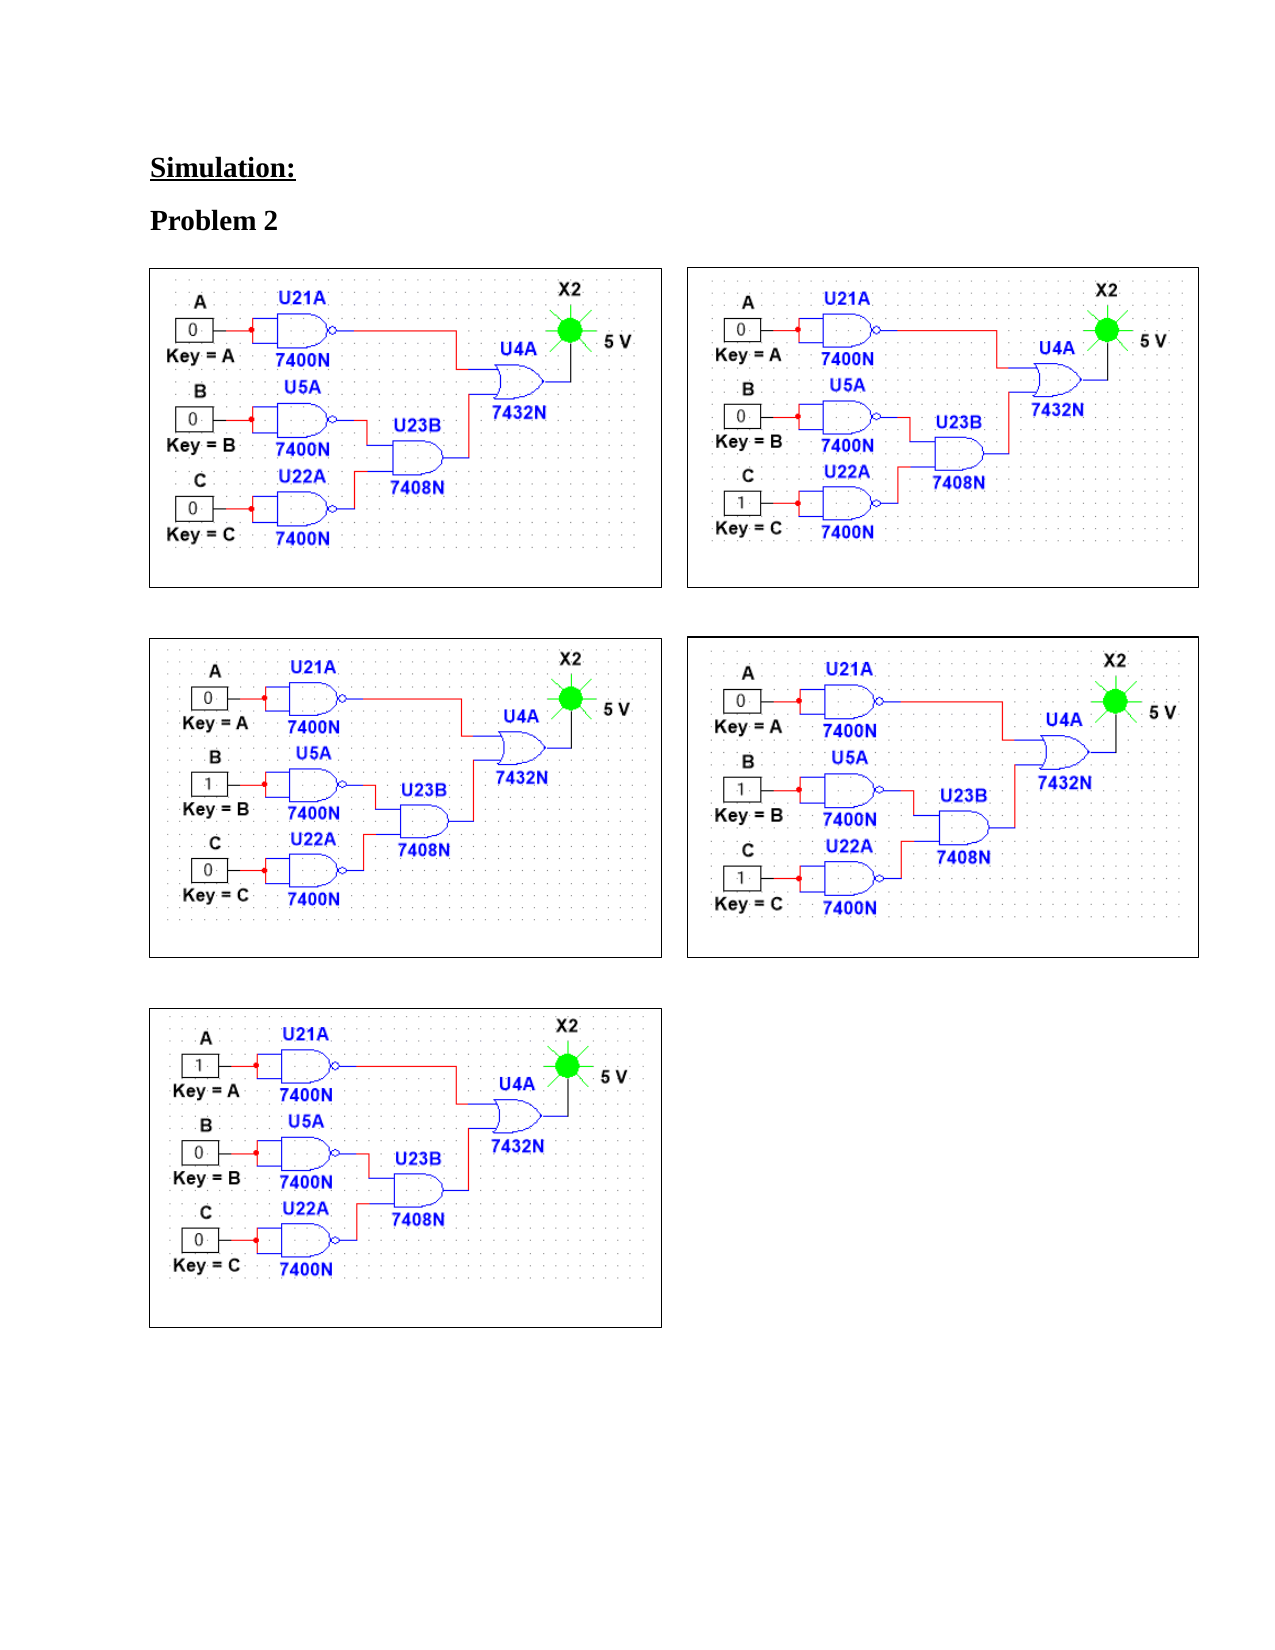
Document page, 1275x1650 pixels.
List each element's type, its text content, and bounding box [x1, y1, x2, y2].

picture [165, 1015, 646, 1283]
picture [165, 646, 646, 929]
picture [703, 274, 1184, 549]
picture [165, 276, 646, 556]
text Simulation: [150, 150, 1125, 183]
text Problem 2 [150, 203, 1125, 236]
picture [703, 644, 1184, 923]
